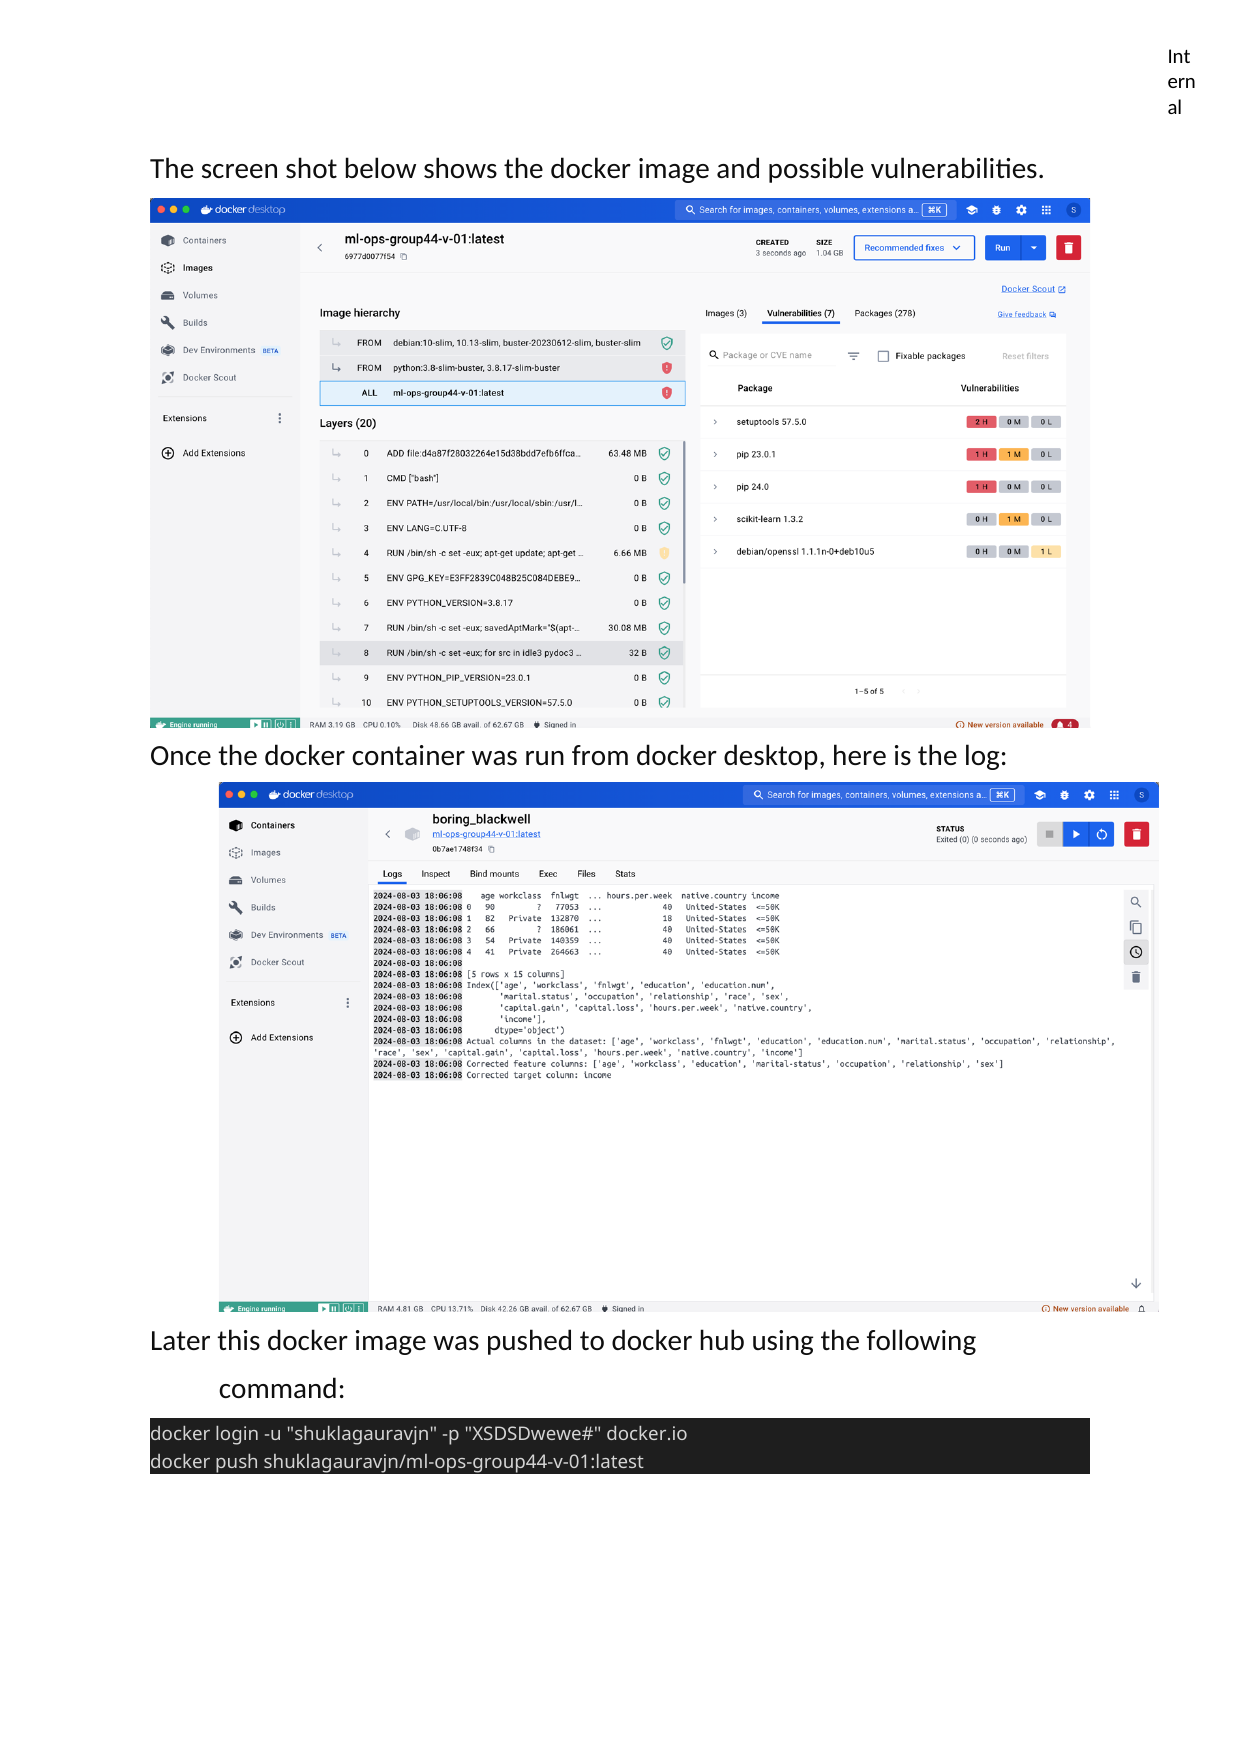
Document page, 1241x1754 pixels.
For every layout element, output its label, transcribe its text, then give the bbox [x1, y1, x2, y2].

picture [150, 198, 1091, 728]
text Later this docker image was pushed to docker hub using the following command: [150, 1322, 1090, 1406]
text docker login -u "shuklagauravjn" -p "XSDSDwewe#" docker.io [150, 1418, 1090, 1446]
text The screen shot below shows the docker image and possible vulnerabilities. [150, 150, 1090, 186]
picture [218, 782, 1159, 1312]
text docker push shuklagauravjn/ml-ops-group44-v-01:latest [150, 1446, 1090, 1474]
